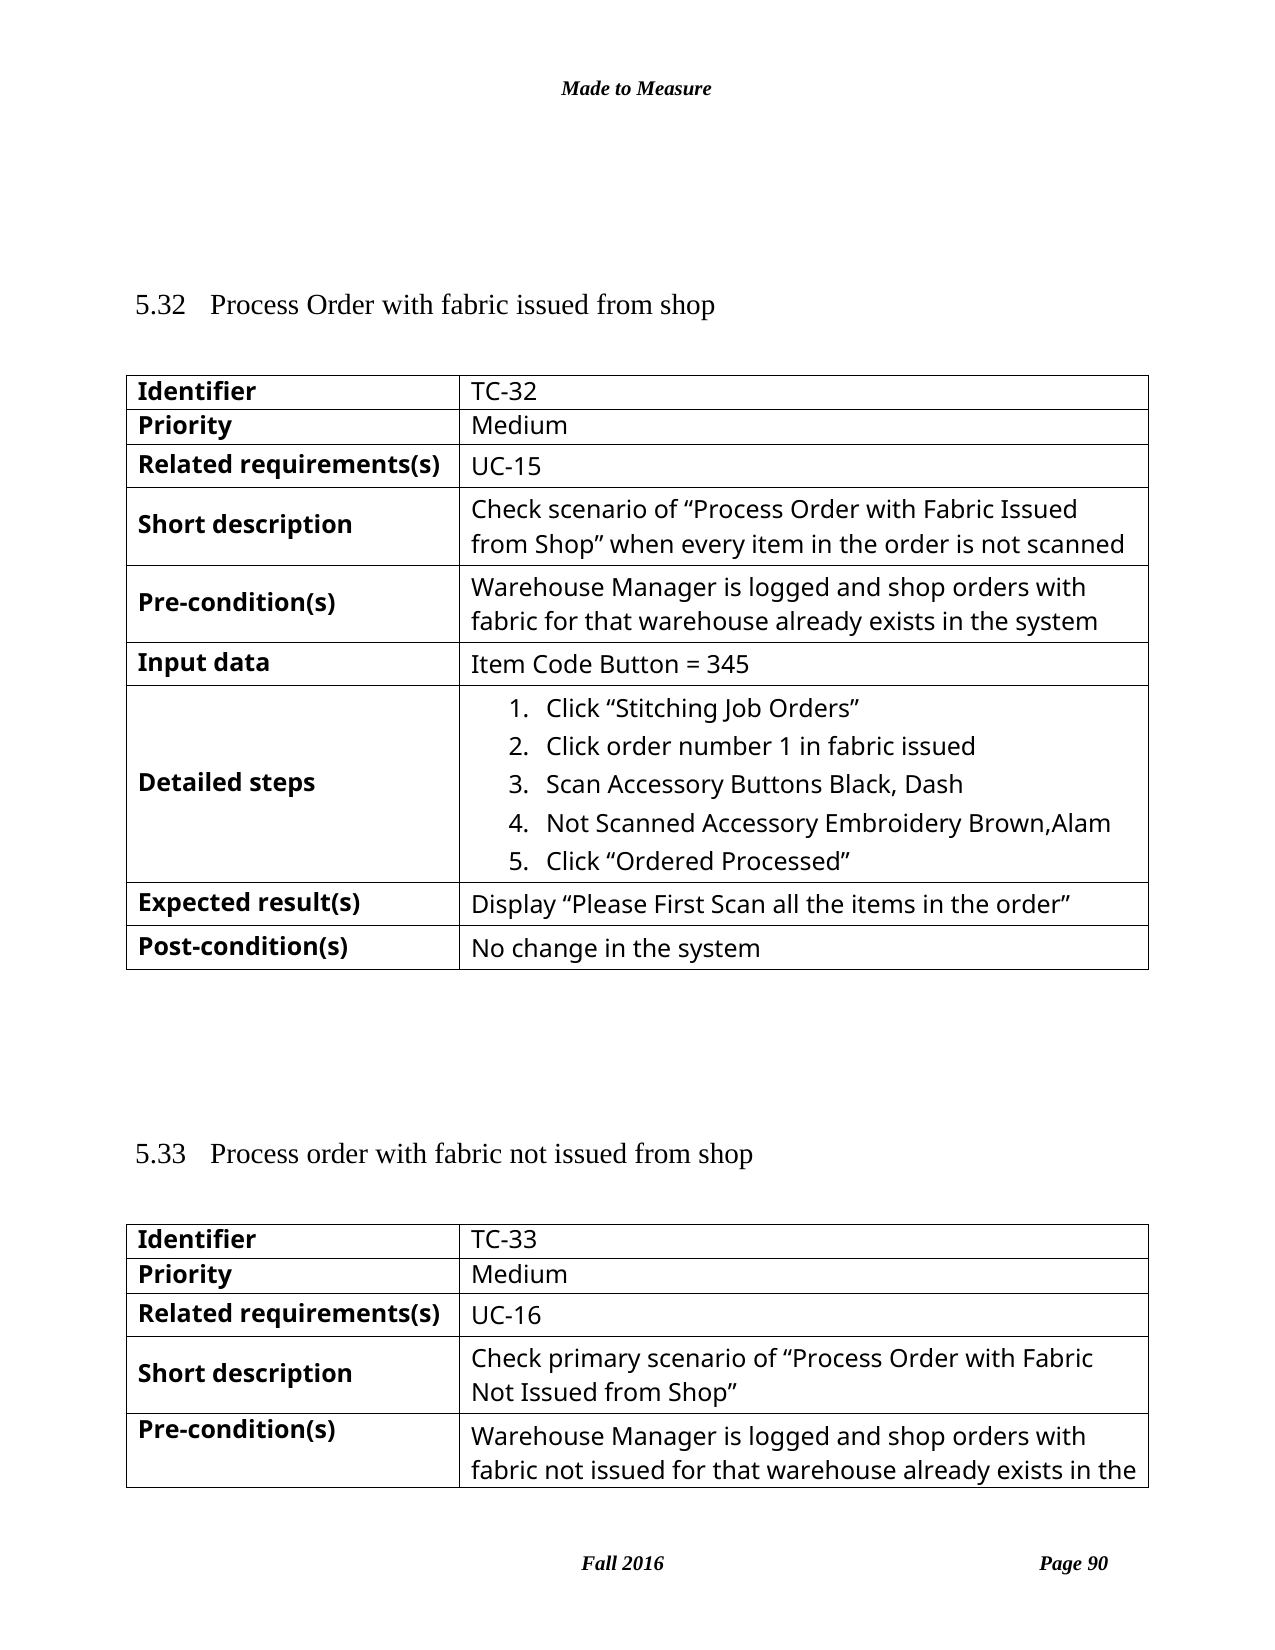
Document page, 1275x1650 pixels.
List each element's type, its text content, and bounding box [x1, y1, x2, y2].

table_cell Medium [460, 1259, 1148, 1292]
table_cell Check primary scenario of “Process Order with Fabric Not Issued from Shop” [460, 1337, 1148, 1413]
table_cell Pre-condition(s) [127, 1414, 459, 1487]
table_cell UC-15 [460, 445, 1148, 487]
table_cell Detailed steps [127, 686, 459, 882]
table_cell Short description [127, 1337, 459, 1413]
table_cell Warehouse Manager is logged and shop orders with fabric for that warehouse already exists in the system [460, 566, 1148, 642]
table_header TC-33 [460, 1225, 1148, 1258]
table_header TC-32 [460, 376, 1148, 409]
table_cell Medium [460, 410, 1148, 443]
table_cell Priority [127, 1259, 459, 1292]
table_cell Display “Please First Scan all the items in the order” [460, 883, 1148, 925]
table_cell Expected result(s) [127, 883, 459, 925]
table_cell Input data [127, 643, 459, 685]
table_cell Related requirements(s) [127, 445, 459, 487]
table_cell No change in the system [460, 926, 1148, 969]
table_cell Related requirements(s) [127, 1294, 459, 1336]
table_cell Check scenario of “Process Order with Fabric Issued from Shop” when every item in the order is not scanned [460, 488, 1148, 564]
subtitle Process order with fabric not issued from shop [135, 1136, 1140, 1169]
table_cell Item Code Button = 345 [460, 643, 1148, 685]
subtitle Process Order with fabric issued from shop [135, 287, 1140, 321]
table_cell Click “Stitching Job Orders” Click order number 1 in fabric issued Scan Accessory Buttons Black, Dash Not Scanned Accessory Embroidery Brown,Alam Click “Ordered Processed” [460, 686, 1148, 882]
table_cell Pre-condition(s) [127, 566, 459, 642]
table_header Identifier [127, 376, 459, 409]
table_cell Priority [127, 410, 459, 443]
table_cell Short description [127, 488, 459, 564]
table_cell Post-condition(s) [127, 926, 459, 969]
table_header Identifier [127, 1225, 459, 1258]
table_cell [460, 1414, 1148, 1487]
table_cell UC-16 [460, 1294, 1148, 1336]
